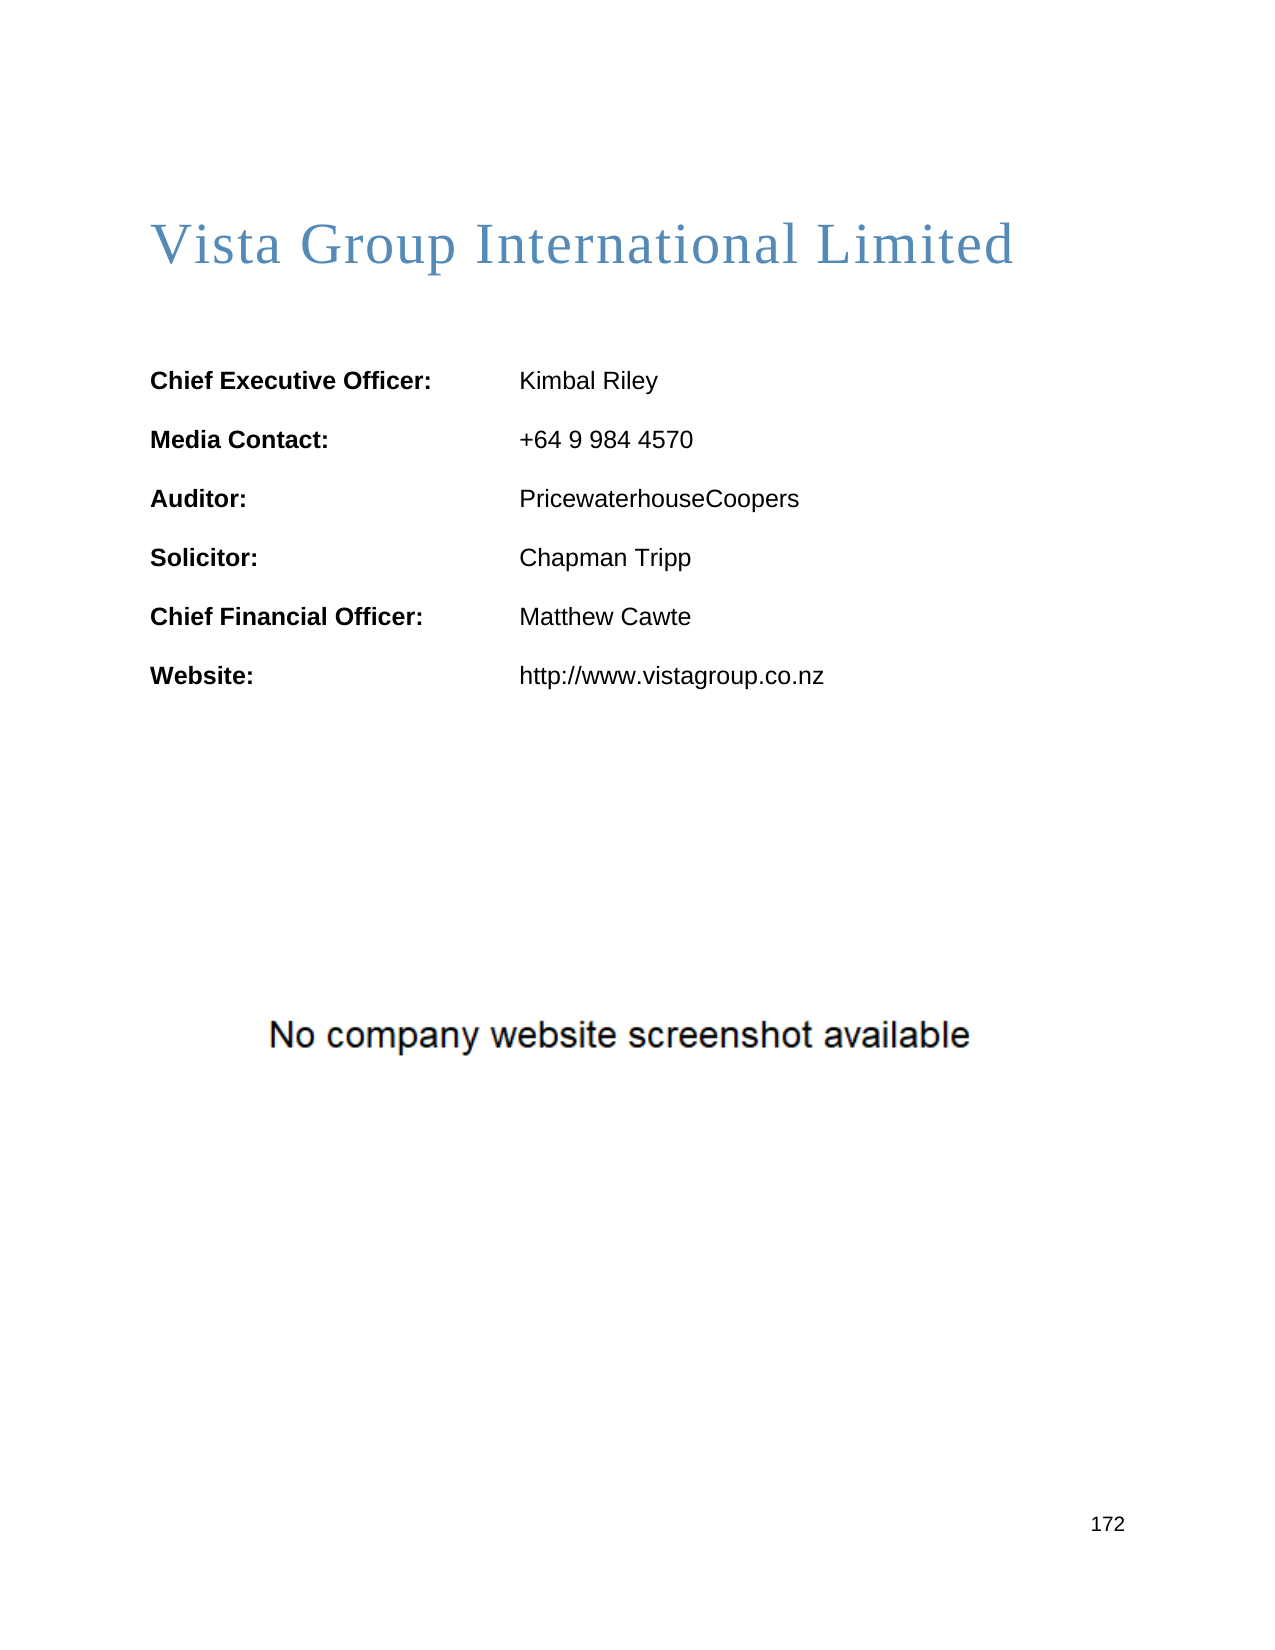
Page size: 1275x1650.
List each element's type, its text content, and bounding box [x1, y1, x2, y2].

table_cell Chief Financial Officer: [139, 595, 508, 654]
table_header Kimbal Riley [508, 359, 1113, 418]
table_cell Chapman Tripp [508, 536, 1113, 595]
subtitle Vista Group International Limited [150, 209, 1125, 276]
table_cell Solicitor: [139, 536, 508, 595]
picture [150, 785, 1091, 1284]
table_cell http://www.vistagroup.co.nz [508, 654, 1113, 713]
table_cell PricewaterhouseCoopers [508, 477, 1113, 536]
table_cell +64 9 984 4570 [508, 418, 1113, 477]
table_cell Auditor: [139, 477, 508, 536]
table_cell Website: [139, 654, 508, 713]
table_cell Media Contact: [139, 418, 508, 477]
table_header Chief Executive Officer: [139, 359, 508, 418]
table_cell Matthew Cawte [508, 595, 1113, 654]
